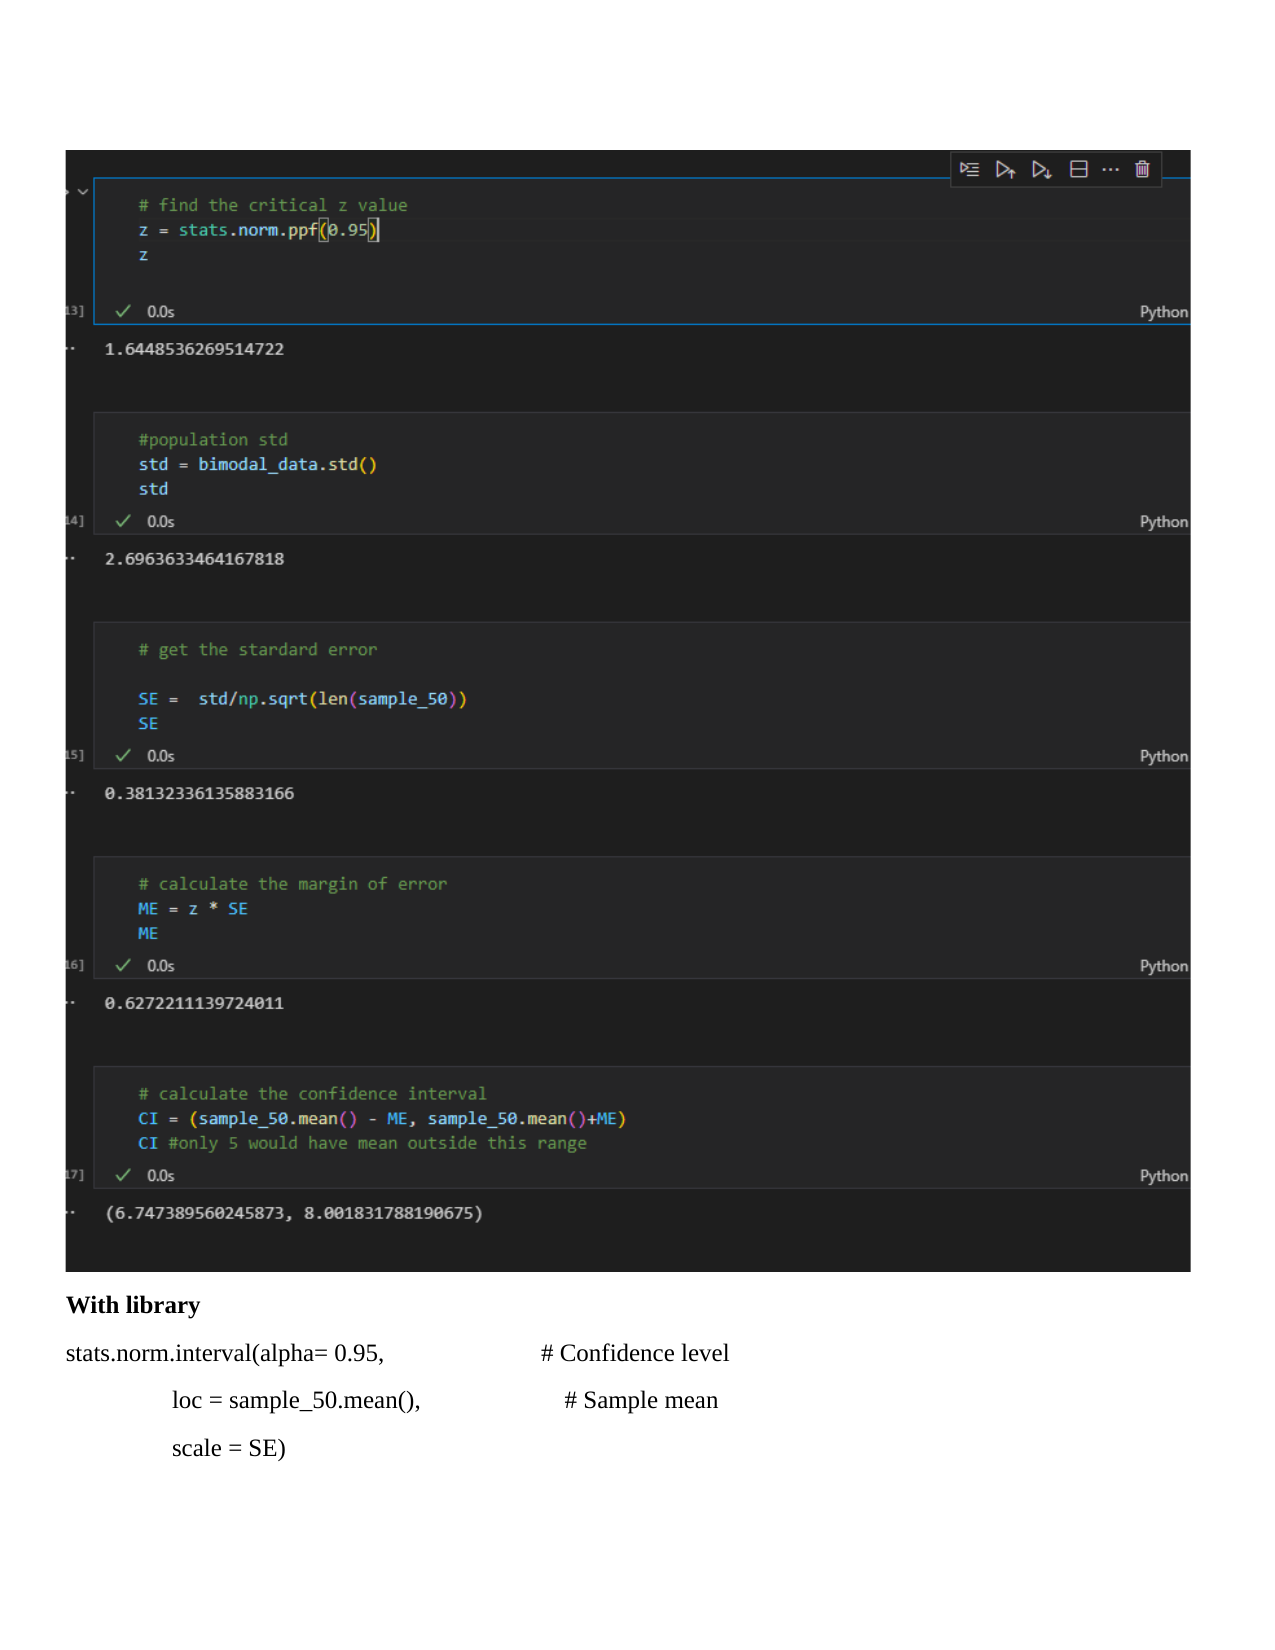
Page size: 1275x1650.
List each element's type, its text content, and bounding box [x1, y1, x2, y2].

text With library [66, 1290, 1191, 1319]
text scale = SE) [66, 1433, 1191, 1462]
text loc = sample_50.mean(), # Sample mean [66, 1385, 1191, 1414]
picture [65, 150, 1191, 1272]
text stats.norm.interval(alpha= 0.95, # Confidence level [66, 1338, 1191, 1366]
